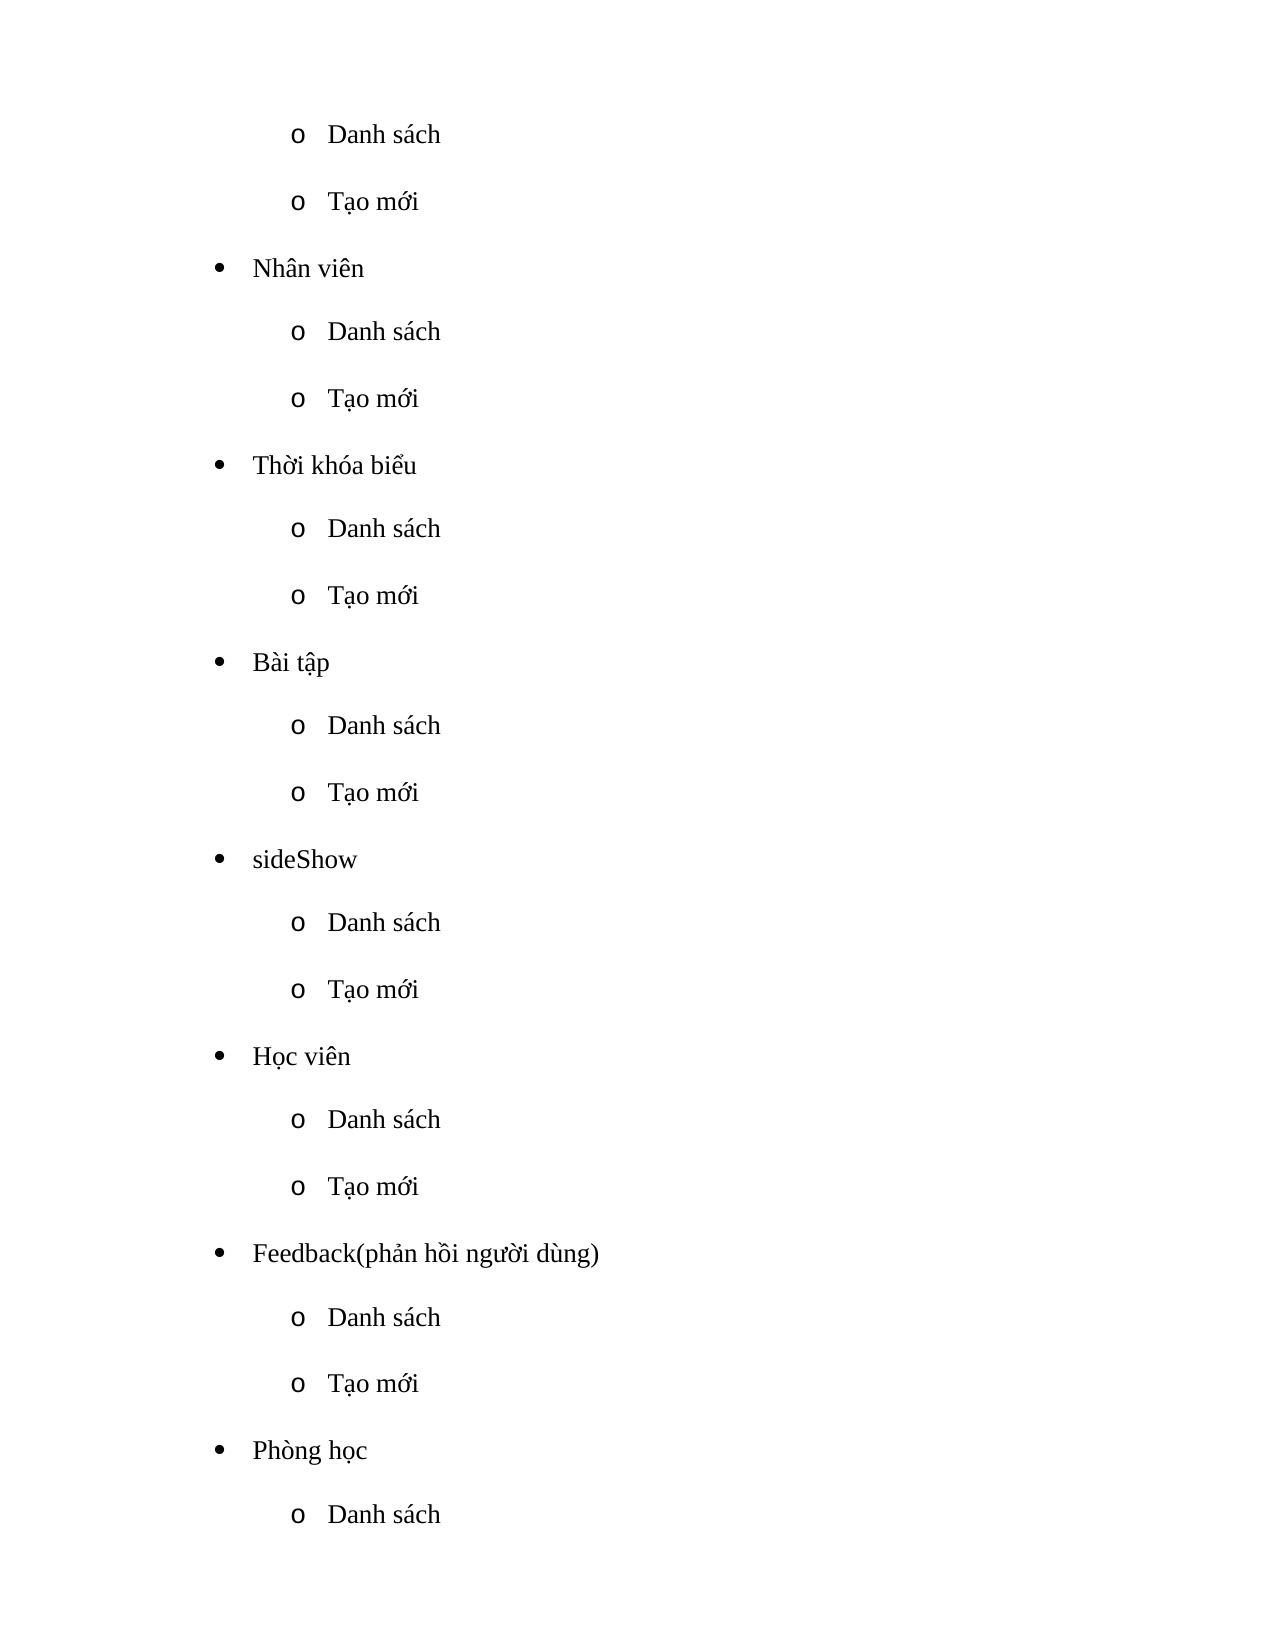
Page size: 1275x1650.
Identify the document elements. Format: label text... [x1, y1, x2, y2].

list Phòng học [215, 1434, 1127, 1465]
list Tạo mới [290, 1170, 1127, 1204]
list Danh sách [290, 512, 1127, 546]
list Tạo mới [290, 185, 1127, 218]
list Danh sách [290, 1103, 1127, 1137]
list Nhân viên [215, 252, 1127, 283]
list Danh sách [290, 1498, 1127, 1531]
list Tạo mới [290, 973, 1127, 1007]
list Tạo mới [290, 382, 1127, 415]
list Tạo mới [290, 1367, 1127, 1401]
list Tạo mới [290, 579, 1127, 612]
list Bài tập [215, 646, 1127, 677]
list Danh sách [290, 1301, 1127, 1334]
list Feedback(phản hồi người dùng) [215, 1237, 1127, 1268]
list Tạo mới [290, 776, 1127, 809]
list Danh sách [290, 315, 1127, 349]
list Học viên [215, 1040, 1127, 1071]
list Danh sách [290, 118, 1127, 152]
list Thời khóa biểu [215, 449, 1127, 480]
list Danh sách [290, 709, 1127, 743]
list Danh sách [290, 906, 1127, 940]
list sideShow [215, 843, 1127, 874]
